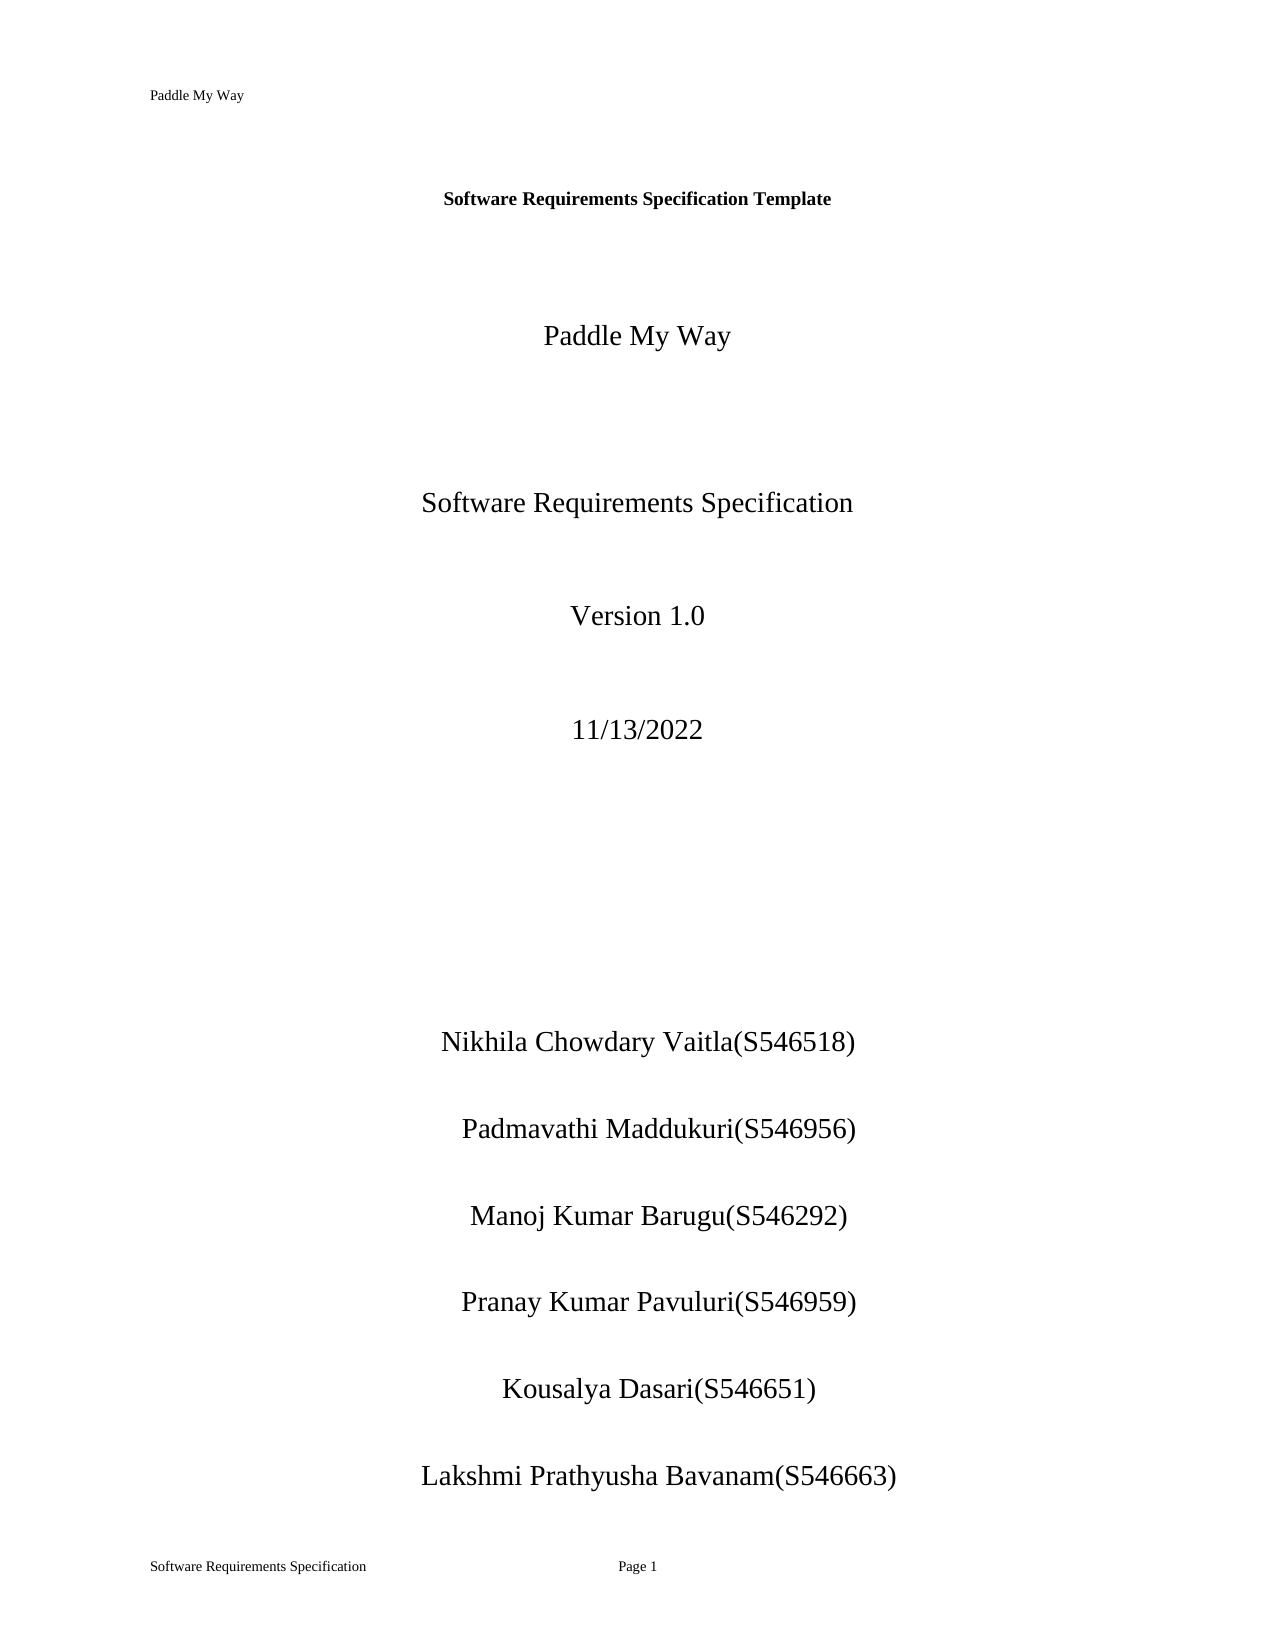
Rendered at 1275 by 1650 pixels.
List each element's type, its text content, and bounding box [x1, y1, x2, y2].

title Software Requirements Specification Template [150, 171, 1125, 209]
text Manoj Kumar Barugu(S546292) [150, 1174, 1125, 1231]
text Lakshmi Prathyusha Bavanam(S546663) [150, 1434, 1125, 1492]
text Kousalya Dasari(S546651) [150, 1347, 1125, 1405]
text Pranay Kumar Pavuluri(S546959) [150, 1261, 1125, 1318]
text Software Requirements Specification [150, 461, 1125, 518]
text Nikhila Chowdary Vaitla(S546518) [150, 1000, 1125, 1057]
text Padmavathi Maddukuri(S546956) [150, 1087, 1125, 1144]
text Paddle My Way [150, 294, 1125, 352]
text 11/13/2022 [150, 688, 1125, 745]
text Version 1.0 [150, 574, 1125, 632]
